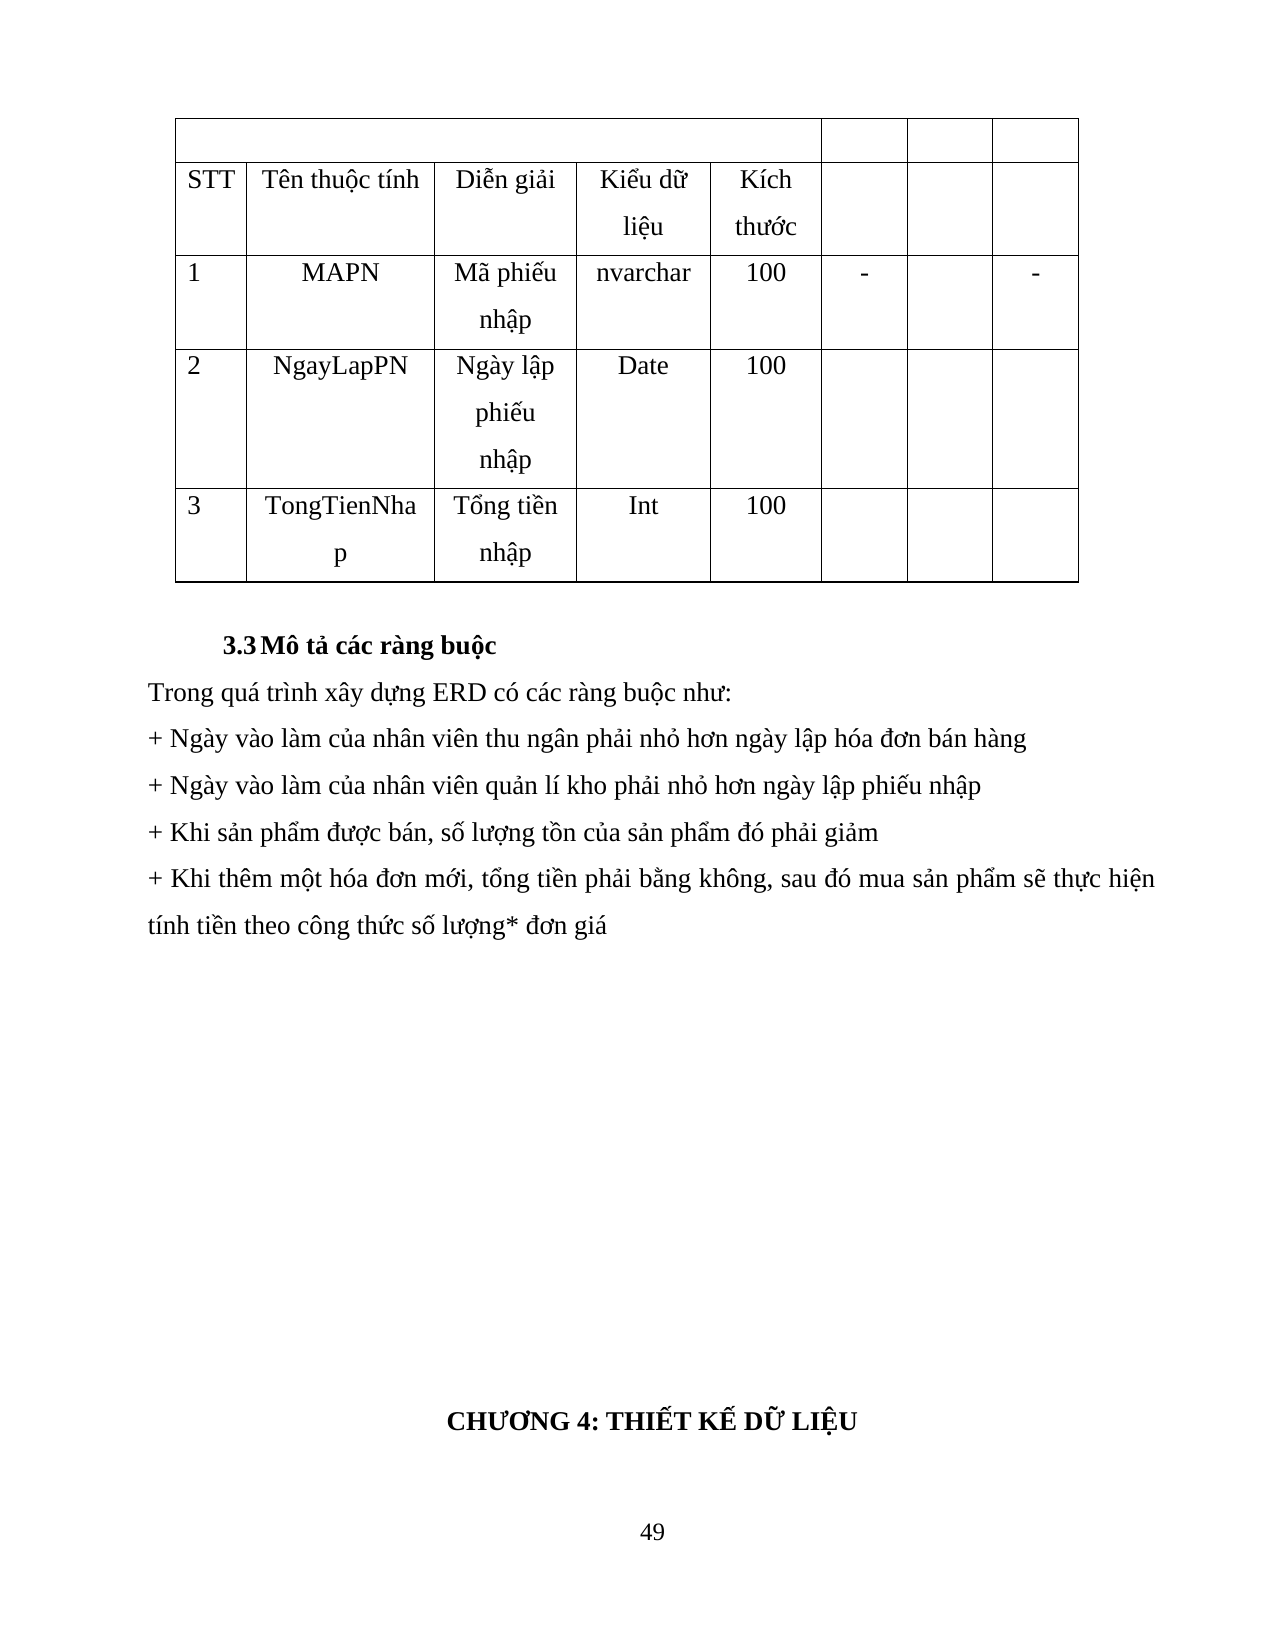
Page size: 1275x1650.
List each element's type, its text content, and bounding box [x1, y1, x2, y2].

table_cell Kích thước [711, 163, 821, 255]
subtitle CHƯƠNG 4: THIẾT KẾ DỮ LIỆU [148, 1405, 1157, 1436]
table_cell [822, 489, 907, 581]
table_cell [822, 163, 907, 255]
table_cell - [993, 256, 1078, 348]
table_cell - [822, 256, 907, 348]
table_cell [908, 489, 992, 581]
table_cell Kiểu dữ liệu [577, 163, 710, 255]
table_cell Date [577, 350, 710, 488]
table_cell Int [577, 489, 710, 581]
table_cell Tổng tiền nhập [435, 489, 576, 581]
table_cell 1 [176, 256, 246, 348]
table_cell 100 [711, 489, 821, 581]
table_cell [993, 163, 1078, 255]
table_cell NgayLapPN [247, 350, 434, 488]
table_cell Diễn giải [435, 163, 576, 255]
table_cell [908, 350, 992, 488]
table_cell Tên thuộc tính [247, 163, 434, 255]
text Trong quá trình xây dựng ERD có các ràng buộc như: [148, 676, 1157, 707]
table_cell [908, 256, 992, 348]
table_header O [993, 119, 1078, 162]
table_cell [908, 163, 992, 255]
table_cell [993, 489, 1078, 581]
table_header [176, 119, 821, 162]
table_cell 3 [176, 489, 246, 581]
table_cell TongTienNhap [247, 489, 434, 581]
table_cell MAPN [247, 256, 434, 348]
table_cell Ngày lập phiếu nhập [435, 350, 576, 488]
table_header K [822, 119, 907, 162]
list Mô tả các ràng buộc [223, 629, 1157, 660]
table_cell [822, 350, 907, 488]
table_cell STT [176, 163, 246, 255]
table_header N [908, 119, 992, 162]
table_cell nvarchar [577, 256, 710, 348]
table_cell [993, 350, 1078, 488]
table_cell 100 [711, 350, 821, 488]
table_cell 100 [711, 256, 821, 348]
text + Ngày vào làm của nhân viên quản lí kho phải nhỏ hơn ngày lập phiếu nhập [148, 769, 1157, 800]
text + Khi thêm một hóa đơn mới, tổng tiền phải bằng không, sau đó mua sản phẩm sẽ thực hiện tính tiền theo công thức số lượng* đơn giá [148, 862, 1157, 940]
table_cell Mã phiếu nhập [435, 256, 576, 348]
text + Khi sản phẩm được bán, số lượng tồn của sản phẩm đó phải giảm [148, 816, 1157, 847]
text + Ngày vào làm của nhân viên thu ngân phải nhỏ hơn ngày lập hóa đơn bán hàng [148, 722, 1157, 753]
table_cell 2 [176, 350, 246, 488]
